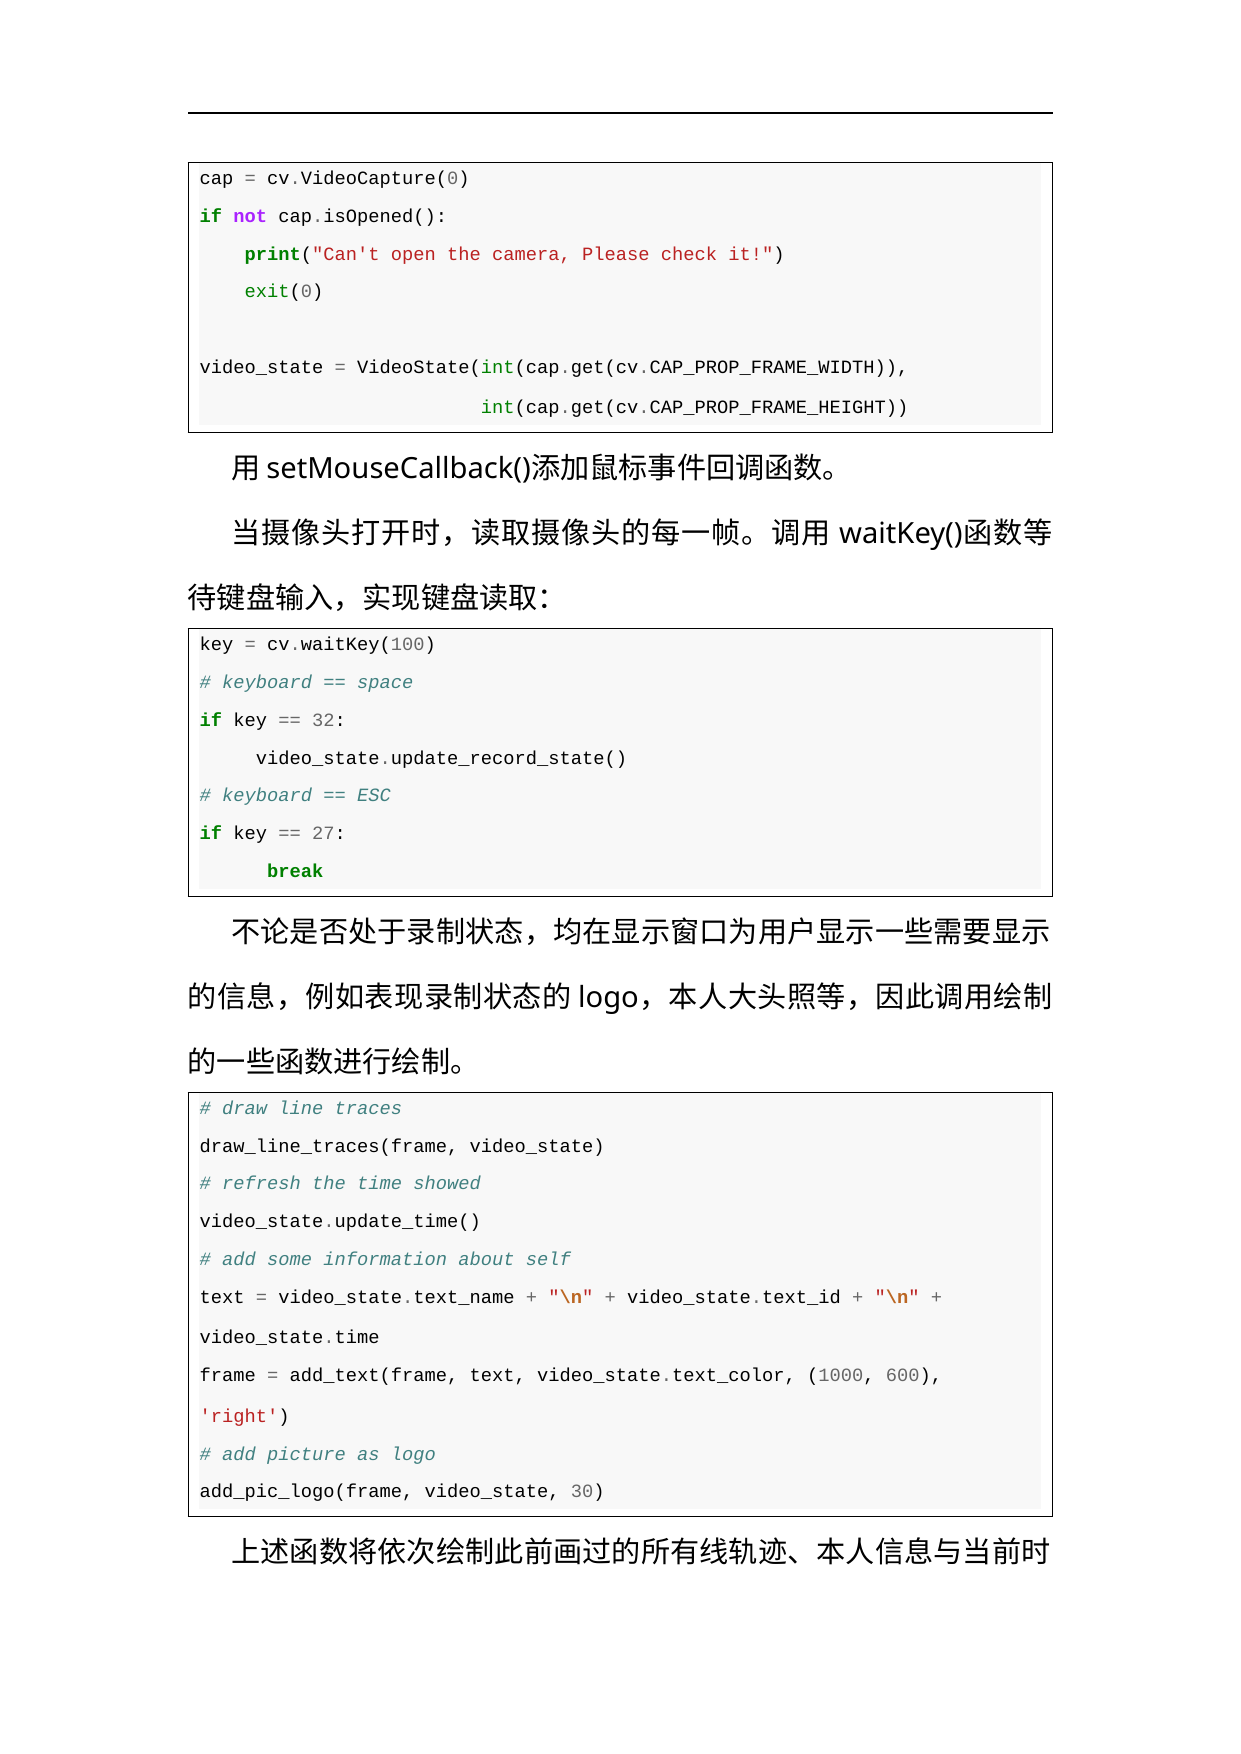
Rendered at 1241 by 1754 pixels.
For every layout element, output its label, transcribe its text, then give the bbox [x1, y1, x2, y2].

table_header key = cv.waitKey(100) # keyboard == space if key == 32: video_state.update_record_state() # keyboard == ESC if key == 27: break [189, 629, 1052, 896]
table_header cap = cv.VideoCapture(0) if not cap.isOpened(): print("Can't open the camera, Please check it!") exit(0) video_state = VideoState(int(cap.get(cv.CAP_PROP_FRAME_WIDTH)), int(cap.get(cv.CAP_PROP_FRAME_HEIGHT)) [189, 163, 1052, 432]
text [187, 1517, 1053, 1582]
text 当摄像头打开时，读取摄像头的每一帧。调用waitKey()函数等待键盘输入，实现键盘读取： [187, 498, 1053, 628]
text 用setMouseCallback()添加鼠标事件回调函数。 [187, 433, 1053, 498]
table_header # draw line traces draw_line_traces(frame, video_state) # refresh the time showed video_state.update_time() # add some information about self text = video_state.text_name + "\n" + video_state.text_id + "\n" + video_state.time frame = add_text(frame, text, video_state.text_color, (1000, 600), 'right') # add picture as logo add_pic_logo(frame, video_state, 30) [189, 1093, 1052, 1516]
text 不论是否处于录制状态，均在显示窗口为用户显示一些需要显示的信息，例如表现录制状态的logo，本人大头照等，因此调用绘制的一些函数进行绘制。 [187, 897, 1053, 1092]
